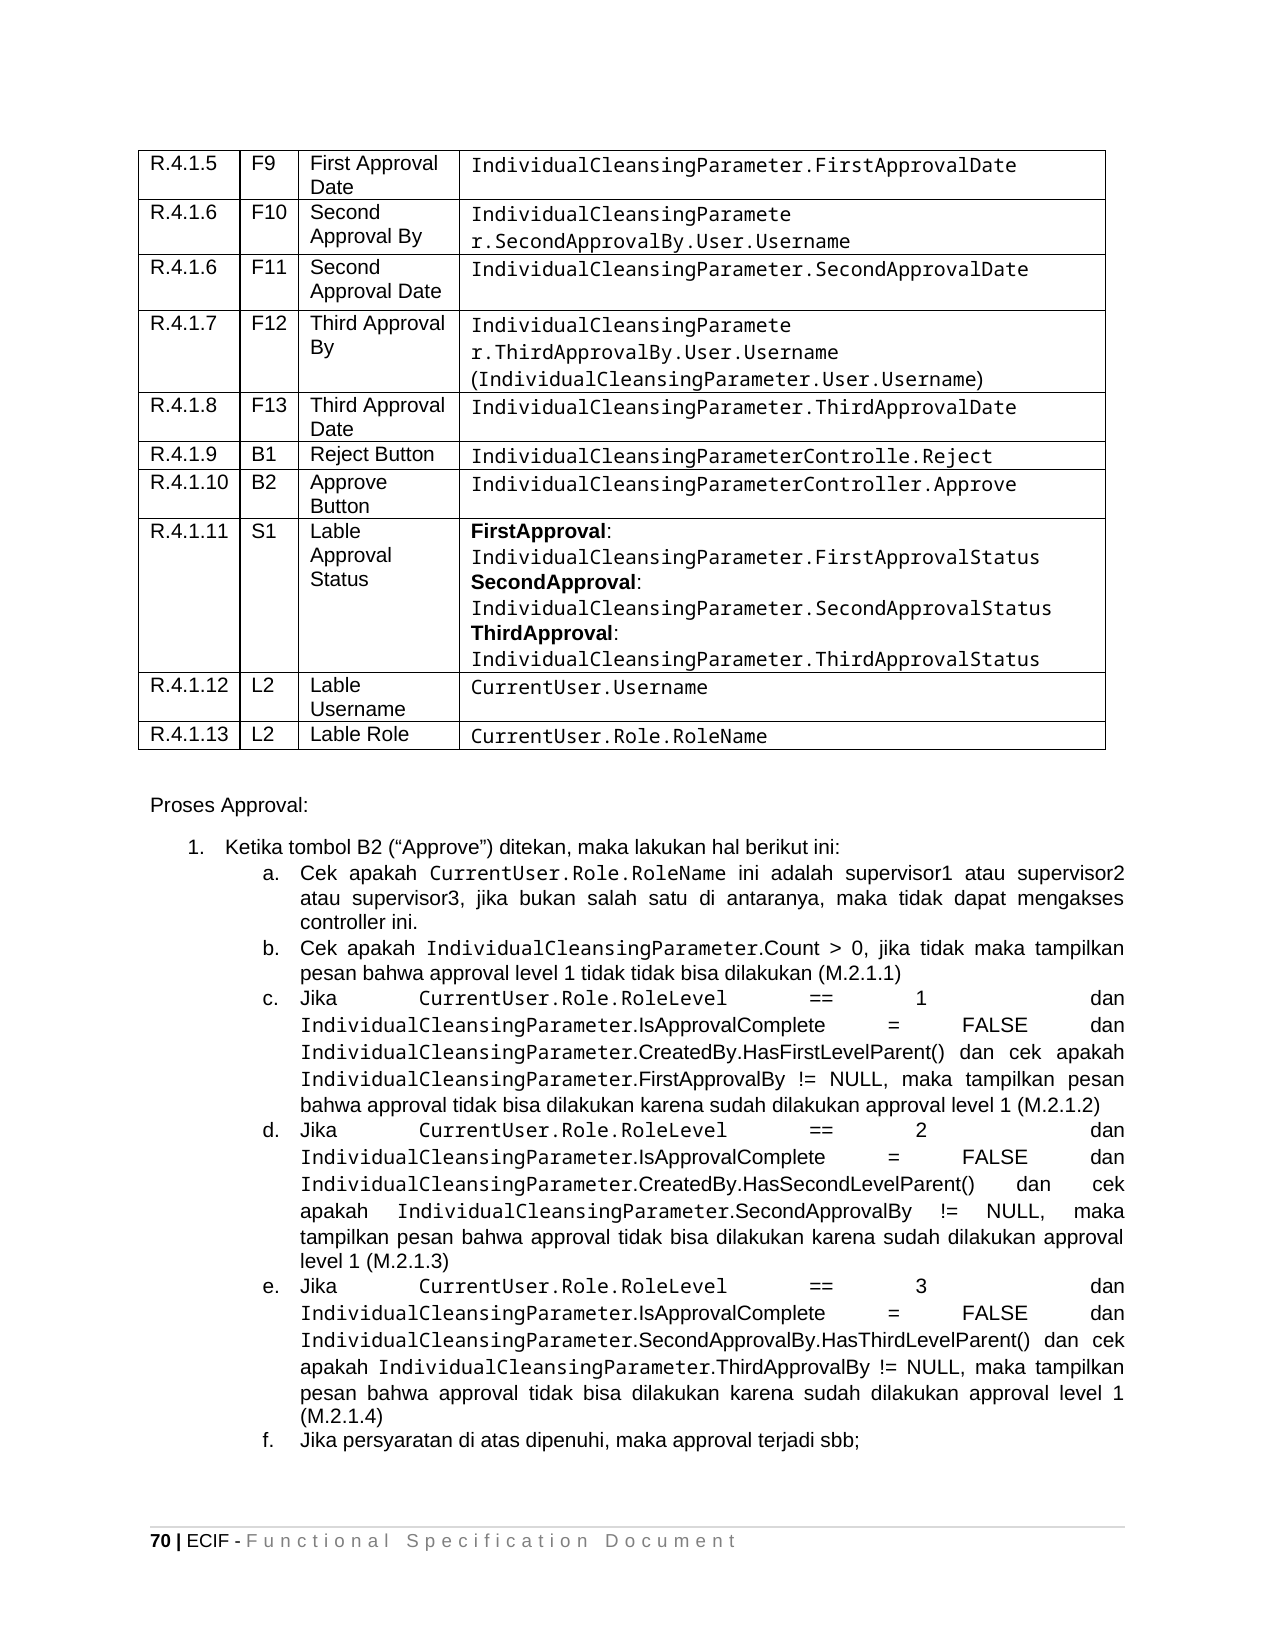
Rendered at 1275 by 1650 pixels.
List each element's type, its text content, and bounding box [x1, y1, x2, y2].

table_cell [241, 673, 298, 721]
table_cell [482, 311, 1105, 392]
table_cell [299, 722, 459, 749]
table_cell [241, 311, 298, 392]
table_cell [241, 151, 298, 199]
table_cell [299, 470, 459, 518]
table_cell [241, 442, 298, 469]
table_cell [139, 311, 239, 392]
list Jika CurrentUser.Role.RoleLevel == 3 dan IndividualCleansingParameter.IsApprovalComplete = FALSE dan IndividualCleansingParameter.SecondApprovalBy.HasThirdLevelParent() dan cek apakah IndividualCleansingParameter.ThirdApprovalBy != NULL, maka tampilkan pesan bahwa approval tidak bisa dilakukan karena sudah dilakukan approval level 1 (M.2.1.4) [262, 1272, 1125, 1428]
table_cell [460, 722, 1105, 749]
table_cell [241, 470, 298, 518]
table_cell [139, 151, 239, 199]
list Jika persyaratan di atas dipenuhi, maka approval terjadi sbb; [262, 1428, 1125, 1452]
list Ketika tombol B2 (“Approve”) ditekan, maka lakukan hal berikut ini: [187, 835, 1125, 859]
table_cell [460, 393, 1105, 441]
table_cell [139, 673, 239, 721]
list Cek apakah CurrentUser.Role.RoleName ini adalah supervisor1 atau supervisor2 atau supervisor3, jika bukan salah satu di antaranya, maka tidak dapat mengakses controller ini. [262, 859, 1125, 934]
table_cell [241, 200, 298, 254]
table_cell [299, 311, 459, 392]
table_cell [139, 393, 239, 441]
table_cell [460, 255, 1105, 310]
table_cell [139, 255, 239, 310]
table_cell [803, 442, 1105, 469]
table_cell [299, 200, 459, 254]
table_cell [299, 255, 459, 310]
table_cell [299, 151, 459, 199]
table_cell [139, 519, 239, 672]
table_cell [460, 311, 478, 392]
list Jika CurrentUser.Role.RoleLevel == 1 dan IndividualCleansingParameter.IsApprovalComplete = FALSE dan IndividualCleansingParameter.CreatedBy.HasFirstLevelParent() dan cek apakah IndividualCleansingParameter.FirstApprovalBy != NULL, maka tampilkan pesan bahwa approval tidak bisa dilakukan karena sudah dilakukan approval level 1 (M.2.1.2) [262, 985, 1125, 1117]
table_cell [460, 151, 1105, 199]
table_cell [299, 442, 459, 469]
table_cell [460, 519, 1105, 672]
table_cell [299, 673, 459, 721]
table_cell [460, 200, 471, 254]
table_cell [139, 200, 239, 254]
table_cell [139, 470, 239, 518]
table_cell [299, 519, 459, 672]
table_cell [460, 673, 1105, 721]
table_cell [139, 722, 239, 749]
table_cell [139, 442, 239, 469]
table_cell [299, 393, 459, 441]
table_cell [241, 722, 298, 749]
list Cek apakah IndividualCleansingParameter.Count > 0, jika tidak maka tampilkan pesan bahwa approval level 1 tidak tidak bisa dilakukan (M.2.1.1) [262, 934, 1125, 985]
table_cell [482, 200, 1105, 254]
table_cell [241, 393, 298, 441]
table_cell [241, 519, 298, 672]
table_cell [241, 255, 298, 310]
text Proses Approval: [150, 792, 1125, 816]
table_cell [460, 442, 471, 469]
list Jika CurrentUser.Role.RoleLevel == 2 dan IndividualCleansingParameter.IsApprovalComplete = FALSE dan IndividualCleansingParameter.CreatedBy.HasSecondLevelParent() dan cek apakah IndividualCleansingParameter.SecondApprovalBy != NULL, maka tampilkan pesan bahwa approval tidak bisa dilakukan karena sudah dilakukan approval level 1 (M.2.1.3) [262, 1117, 1125, 1272]
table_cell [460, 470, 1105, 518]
